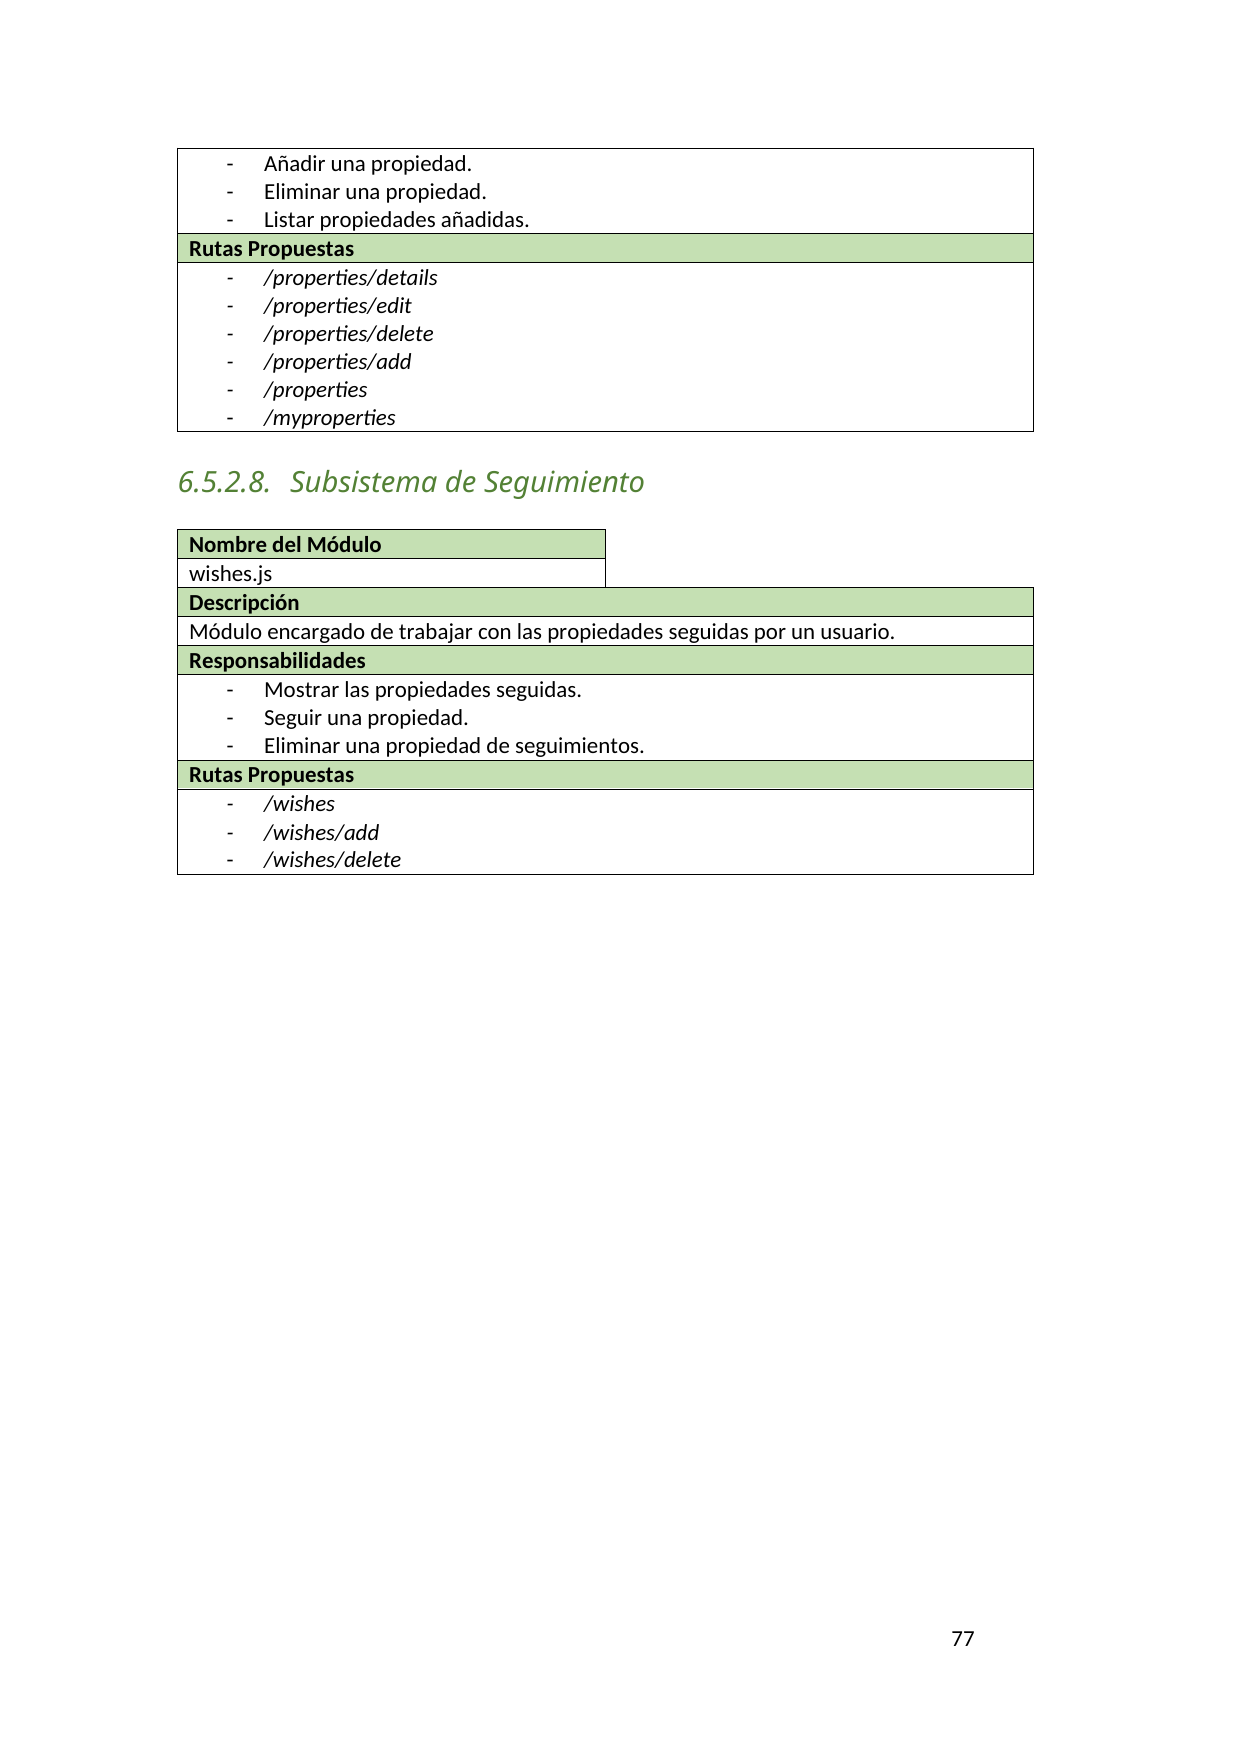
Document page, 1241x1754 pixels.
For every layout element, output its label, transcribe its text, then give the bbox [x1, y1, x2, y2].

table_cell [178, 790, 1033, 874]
subtitle Subsistema de Seguimiento [177, 461, 974, 501]
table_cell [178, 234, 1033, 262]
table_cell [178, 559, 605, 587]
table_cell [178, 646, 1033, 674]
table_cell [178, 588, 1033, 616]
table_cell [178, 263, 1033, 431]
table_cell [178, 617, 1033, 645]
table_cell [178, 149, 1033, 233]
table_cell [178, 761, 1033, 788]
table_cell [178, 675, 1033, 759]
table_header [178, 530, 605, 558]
